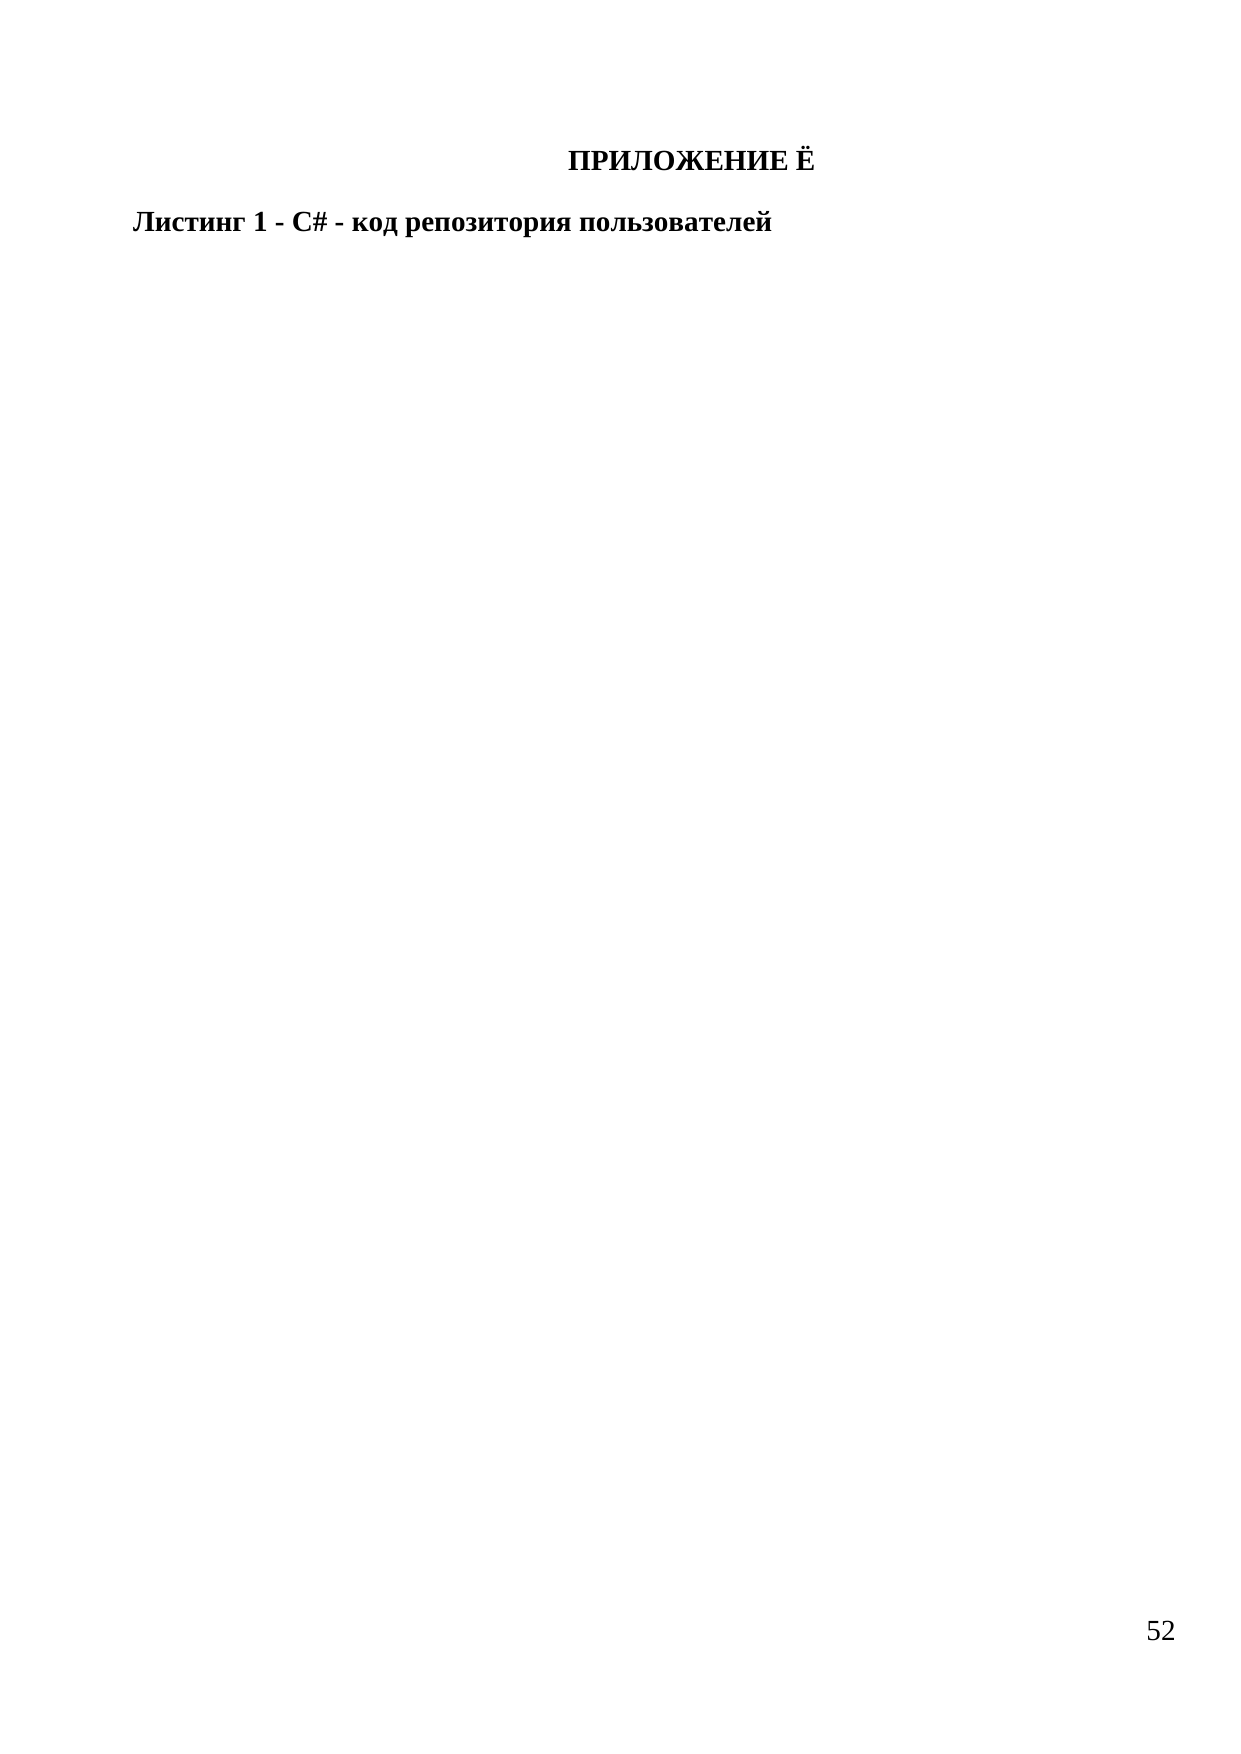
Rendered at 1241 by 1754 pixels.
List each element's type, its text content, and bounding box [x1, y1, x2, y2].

text Листинг 1 - С# - код репозитория пользователей [133, 204, 1175, 238]
subtitle ПРИЛОЖЕНИЕ Ё [208, 143, 1175, 177]
